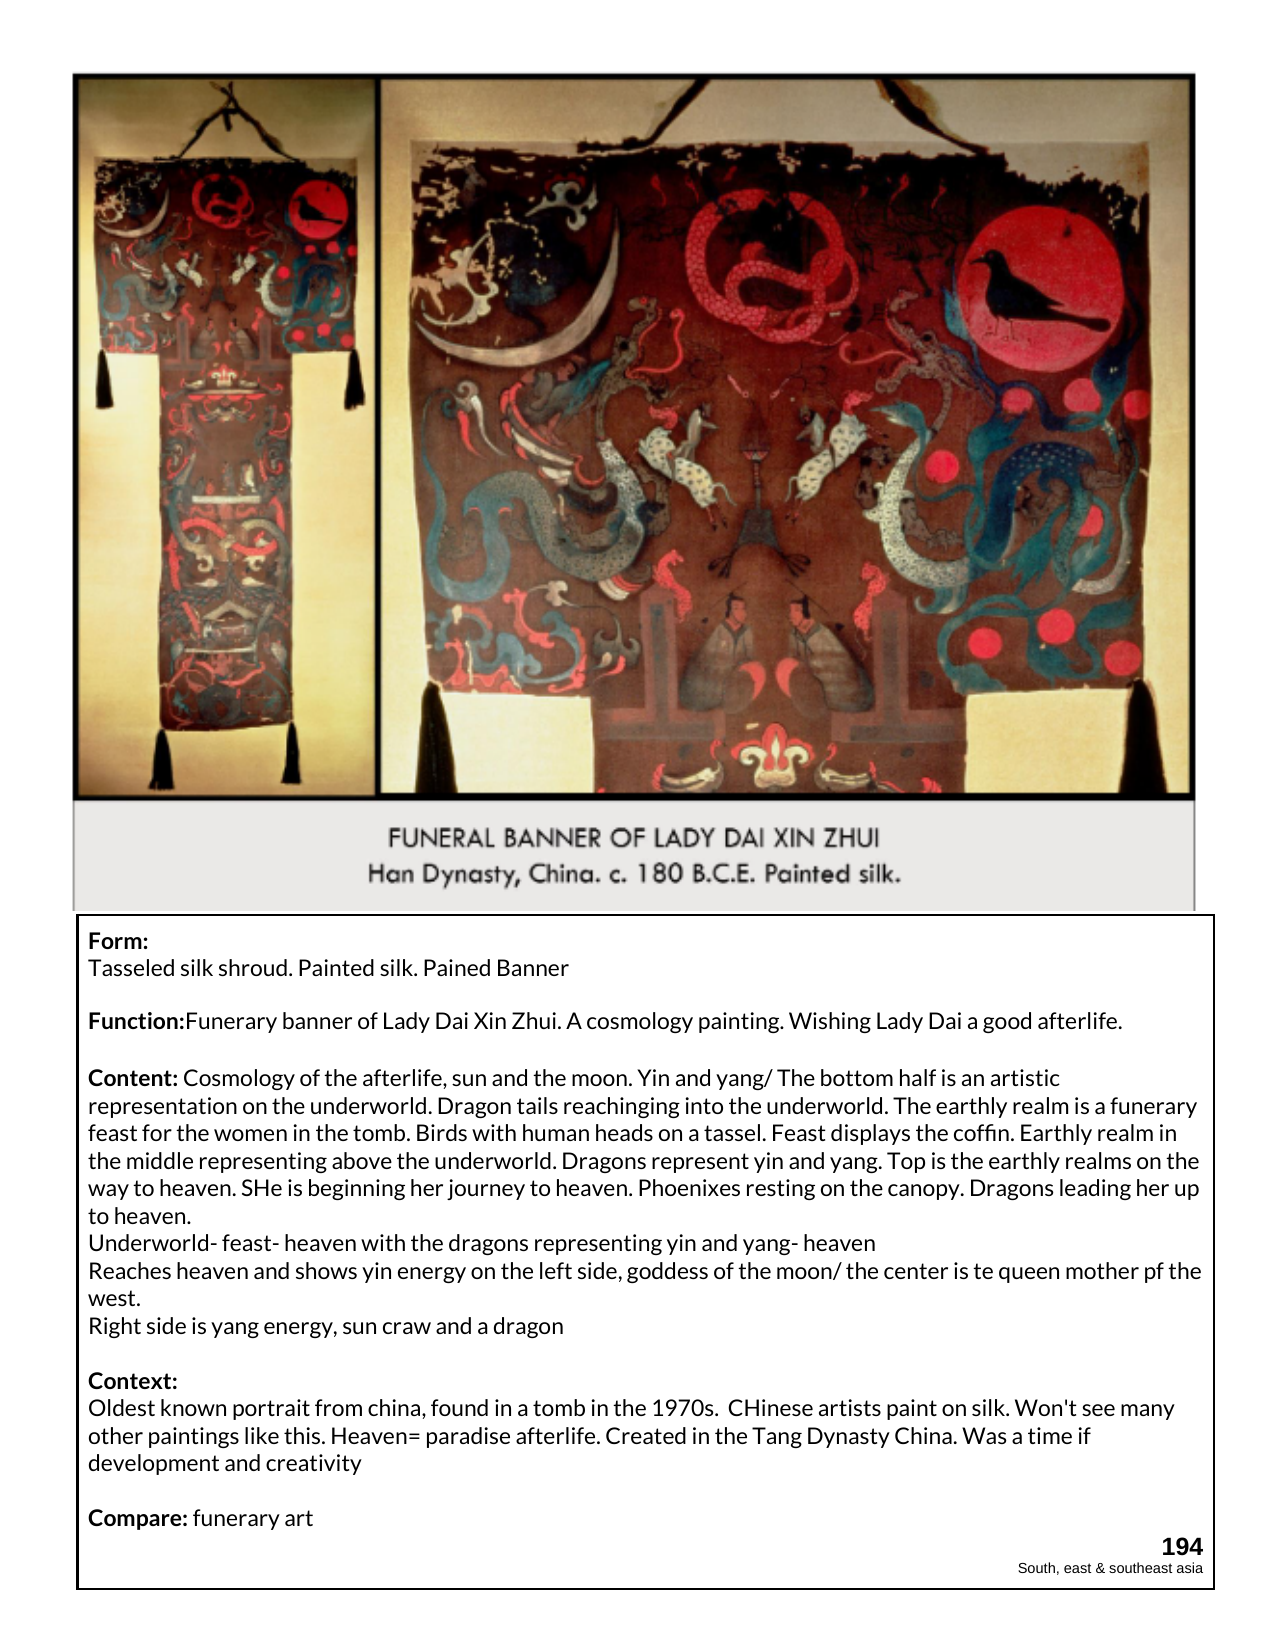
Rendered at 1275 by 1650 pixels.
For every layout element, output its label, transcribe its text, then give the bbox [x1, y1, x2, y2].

picture [0, 0, 1268, 911]
table_header Form: Tasseled silk shroud. Painted silk. Pained Banner Function:Funerary banner of Lady Dai Xin Zhui. A cosmology painting. Wishing Lady Dai a good afterlife. Content: Cosmology of the afterlife, sun and the moon. Yin and yang/ The bottom half is an artistic representation on the underworld. Dragon tails reachinging into the underworld. The earthly realm is a funerary feast for the women in the tomb. Birds with human heads on a tassel. Feast displays the coffin. Earthly realm in the middle representing above the underworld. Dragons represent yin and yang. Top is the earthly realms on the way to heaven. SHe is beginning her journey to heaven. Phoenixes resting on the canopy. Dragons leading her up to heaven. Underworld- feast- heaven with the dragons representing yin and yang- heaven Reaches heaven and shows yin energy on the left side, goddess of the moon/ the center is te queen mother pf the west. Right side is yang energy, sun craw and a dragon Context: Oldest known portrait from china, found in a tomb in the 1970s. CHinese artists paint on silk. Won't see many other paintings like this. Heaven= paradise afterlife. Created in the Tang Dynasty China. Was a time if development and creativity Compare: funerary art 194 South, east & southeast asia [79, 916, 1213, 1587]
